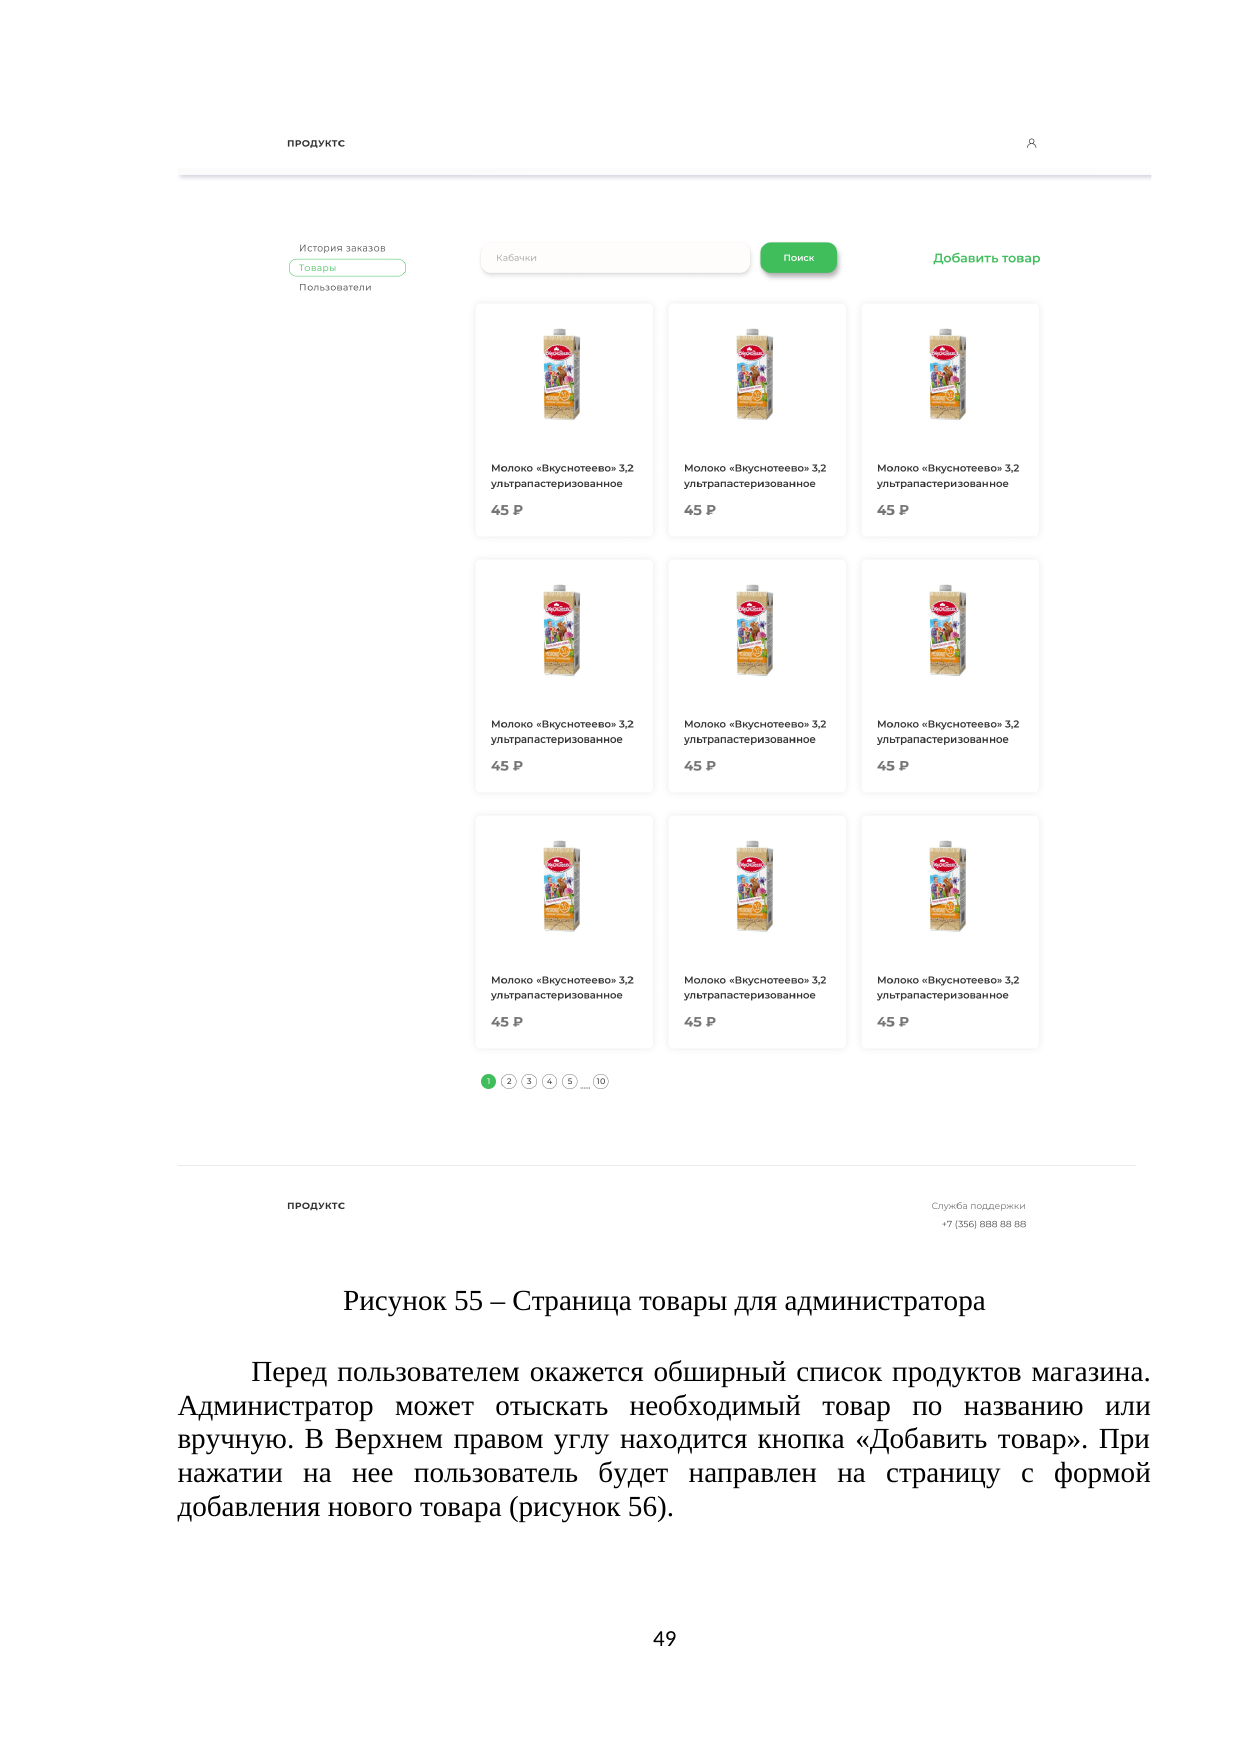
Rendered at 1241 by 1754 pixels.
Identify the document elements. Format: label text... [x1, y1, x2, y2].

text Перед пользователем окажется обширный список продуктов магазина. Администратор может отыскать необходимый товар по названию или вручную. В Верхнем правом углу находится кнопка «Добавить товар». При нажатии на нее пользователь будет направлен на страницу с формой добавления нового товара (рисунок 56). [177, 1354, 1152, 1522]
picture [177, 118, 1152, 1265]
text Рисунок 55 – Страница товары для администратора [177, 1283, 1152, 1317]
